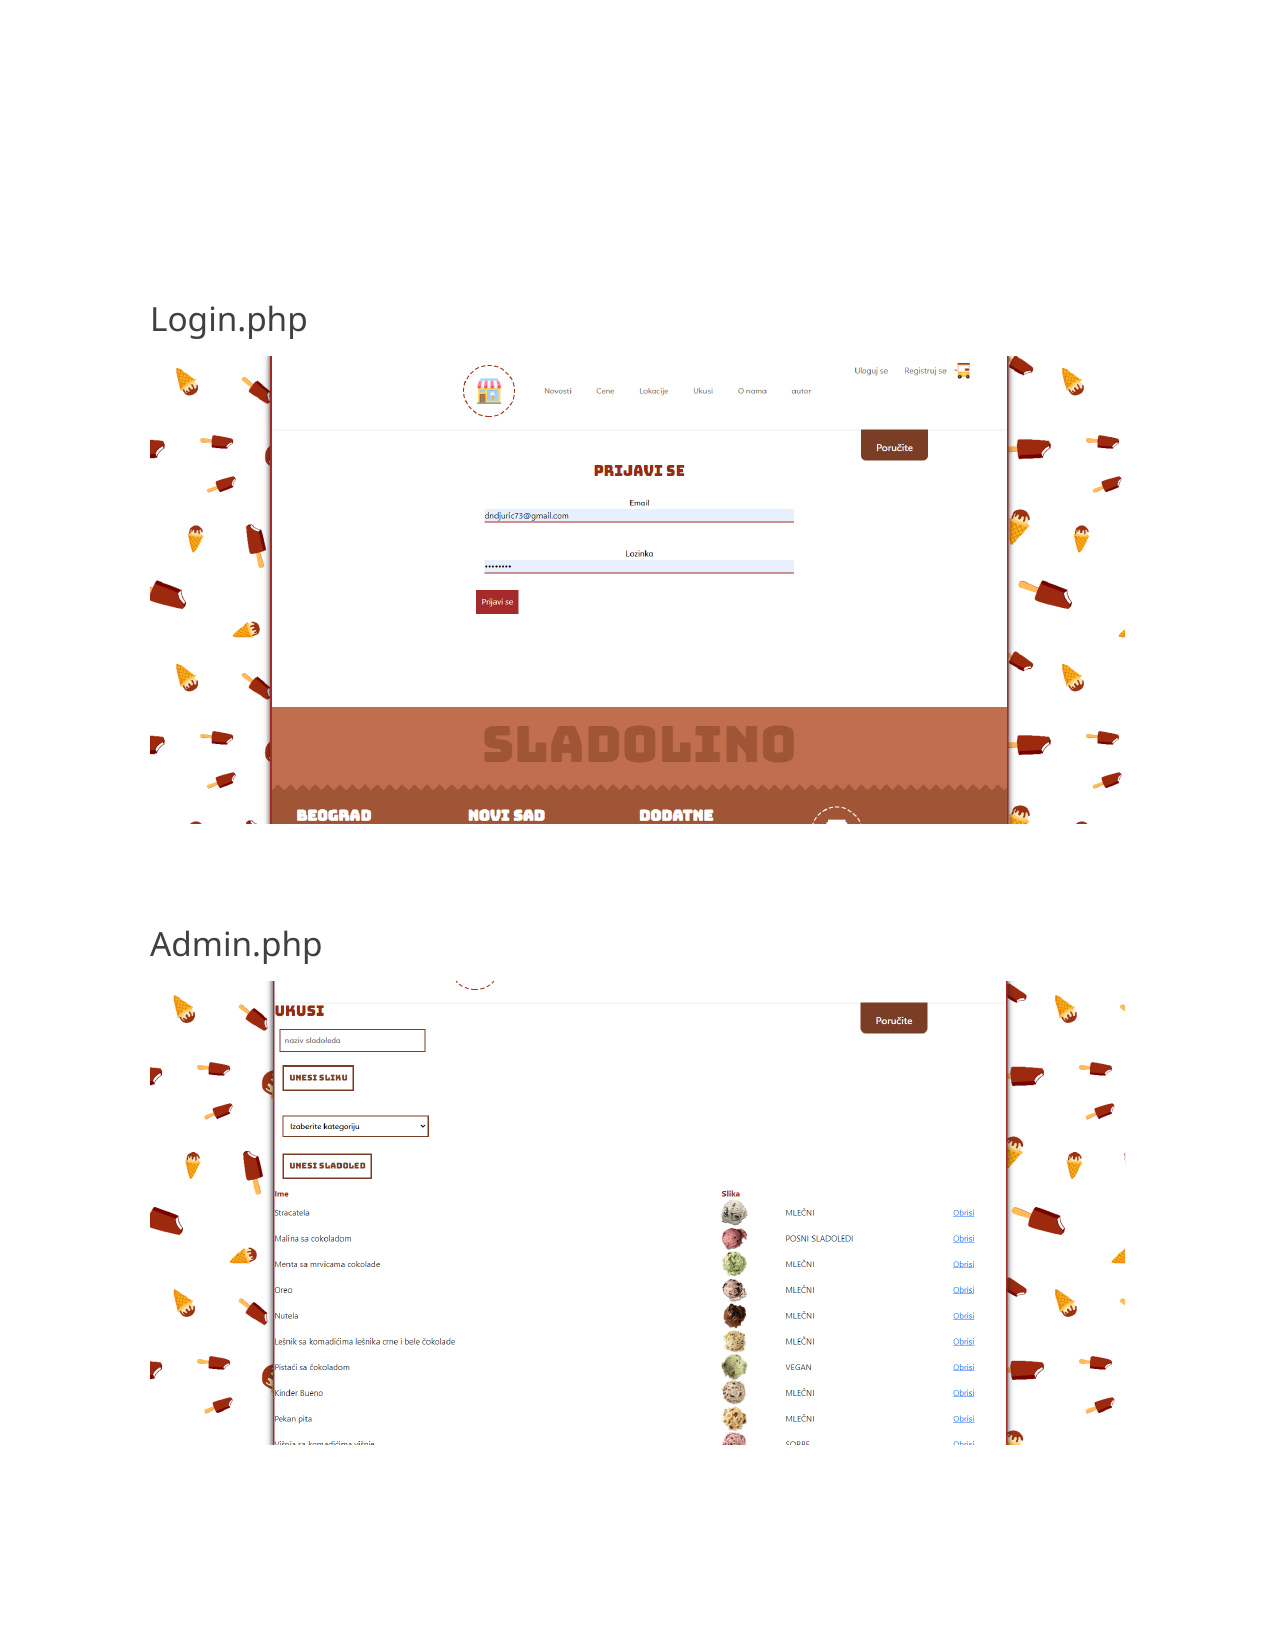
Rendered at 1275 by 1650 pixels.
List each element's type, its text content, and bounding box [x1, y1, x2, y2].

picture [150, 356, 1125, 824]
subtitle Login.php [150, 296, 1125, 341]
subtitle Admin.php [150, 921, 1125, 967]
picture [150, 981, 1125, 1445]
